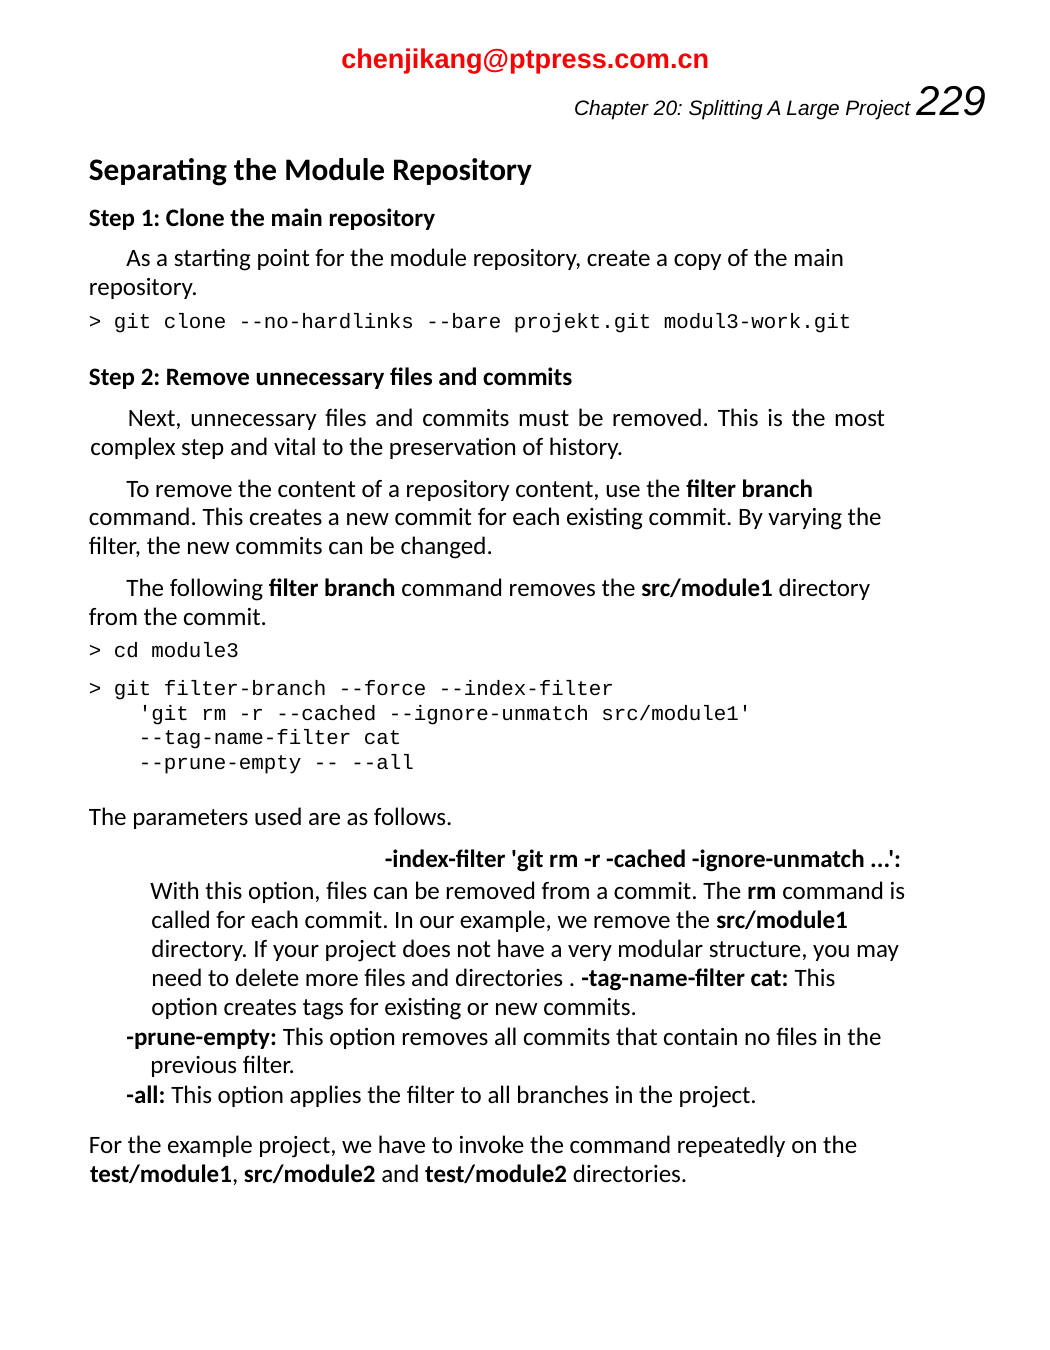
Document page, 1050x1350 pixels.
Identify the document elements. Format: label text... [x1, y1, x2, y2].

text --prune-empty -- --all [89, 752, 899, 776]
text For the example project, we have to invoke the command repeatedly on the test/module1, src/module2 and test/module2 directories. [89, 1130, 907, 1188]
text --tag-name-filter cat [89, 727, 899, 751]
text > cd module3 [89, 640, 899, 664]
subtitle Step 1: Clone the main repository [89, 202, 866, 232]
text With this option, files can be removed from a commit. The rm command is called for each commit. In our example, we remove the src/module1 directory. If your project does not have a very modular structure, you may need to delete more files and directories . -tag-name-filter cat: This option creates tags for existing or new commits. [150, 877, 907, 1022]
text > git filter-branch --force --index-filter [89, 678, 899, 702]
text As a starting point for the module repository, create a copy of the main repository. [89, 244, 907, 302]
text The parameters used are as follows. [89, 802, 907, 831]
text To remove the content of a repository content, use the filter branch command. This creates a new commit for each existing commit. By varying the filter, the new commits can be changed. [89, 474, 907, 561]
text -all: This option applies the filter to all branches in the project. [126, 1080, 907, 1109]
text -index-filter 'git rm -r -cached -ignore-unmatch ...': [90, 843, 901, 874]
text -prune-empty: This option removes all commits that contain no files in the previous filter. [126, 1022, 907, 1080]
text 'git rm -r --cached --ignore-unmatch src/module1' [89, 703, 899, 726]
subtitle Step 2: Remove unnecessary files and commits [89, 361, 866, 391]
text The following filter branch command removes the src/module1 directory from the commit. [89, 573, 907, 631]
text > git clone --no-hardlinks --bare projekt.git modul3-work.git [89, 311, 899, 334]
text Next, unnecessary files and commits must be removed. This is the most complex step and vital to the preservation of history. [90, 403, 886, 462]
subtitle Separating the Module Repository [89, 150, 866, 188]
